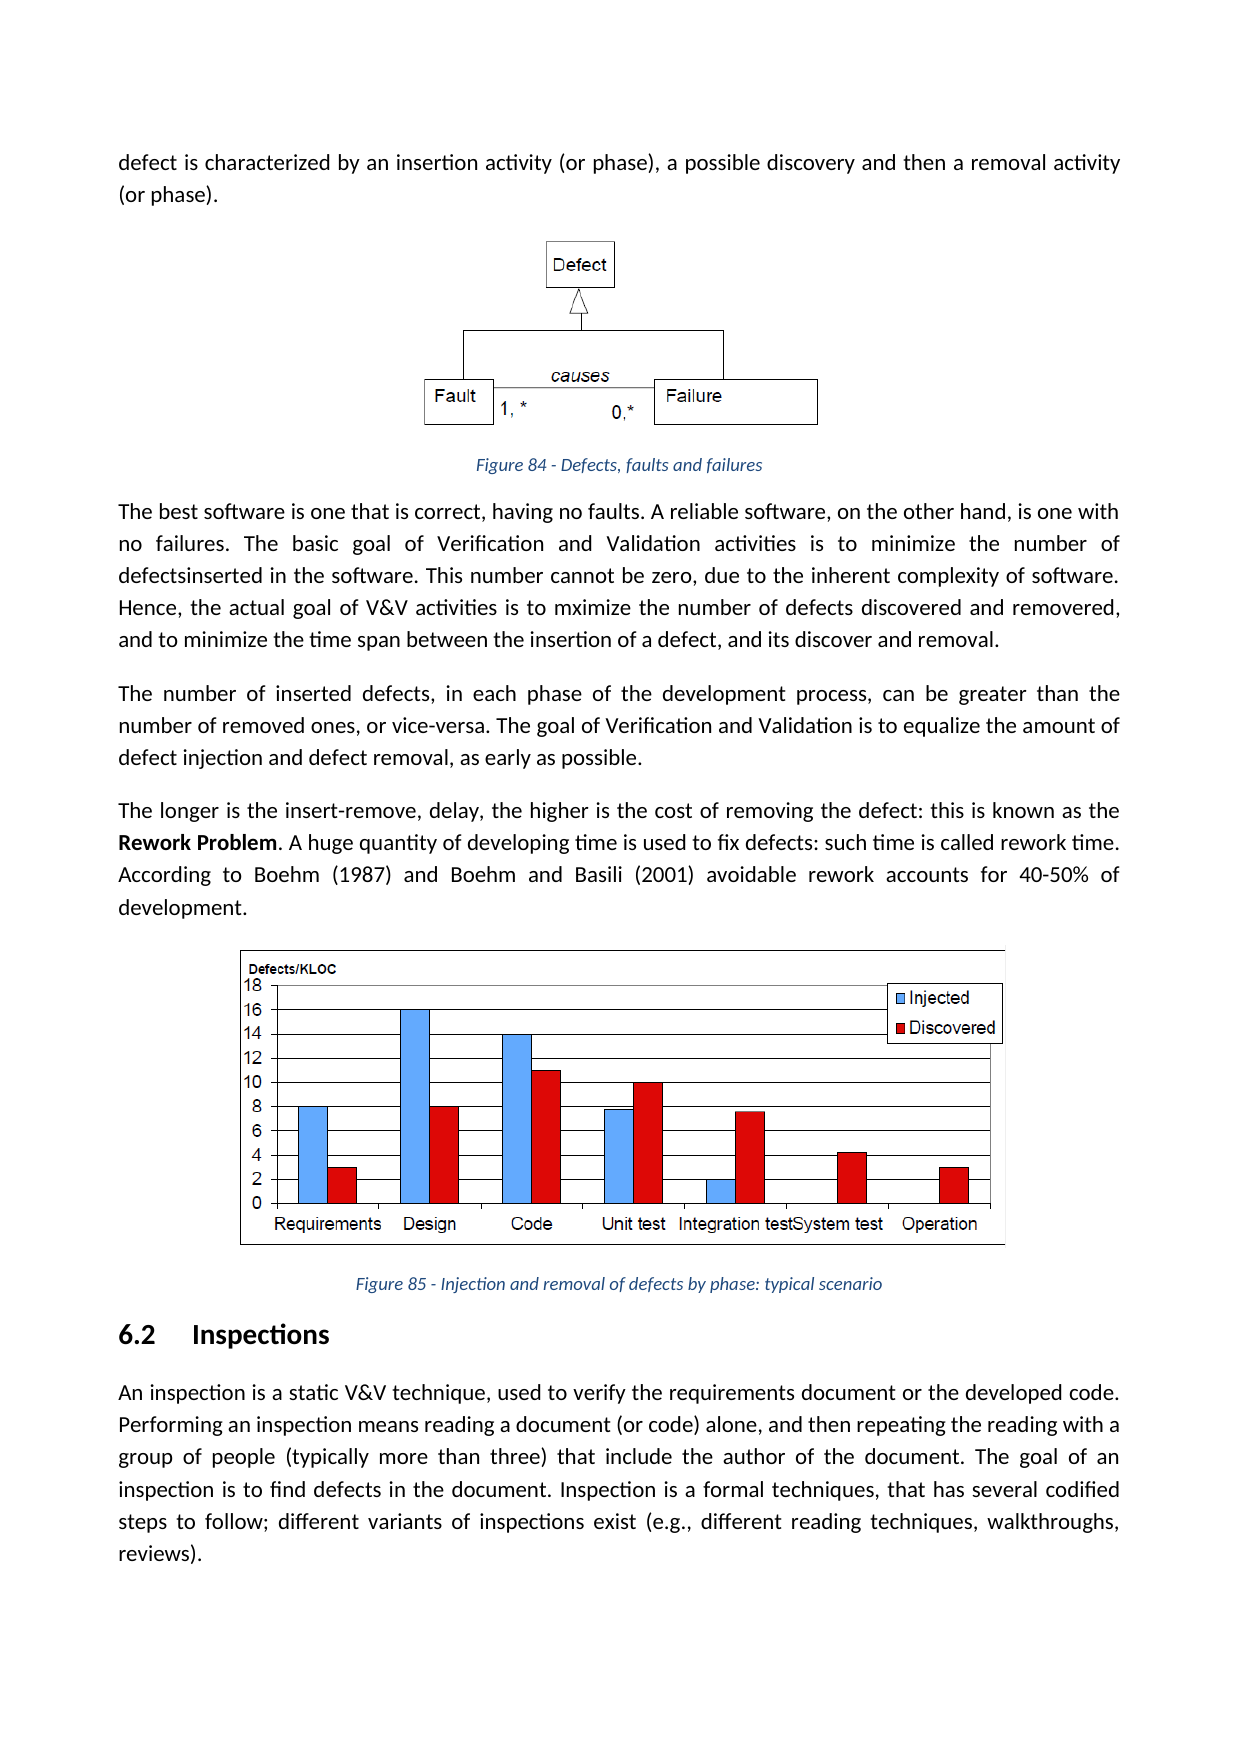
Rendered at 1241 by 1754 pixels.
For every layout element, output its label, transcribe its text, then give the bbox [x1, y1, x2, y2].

text Figure 84 - Defects, faults and failures [118, 453, 1122, 476]
text Figure 85 - Injection and removal of defects by phase: typical scenario [118, 1273, 1122, 1296]
text The longer is the insert-remove, delay, the higher is the cost of removing the defect: this is known as the Rework Problem. A huge quantity of developing time is used to fix defects: such time is called rework time. According to Boehm (1987) and Boehm and Basili (2001) avoidable rework accounts for 40-50% of development. [118, 796, 1122, 921]
picture [416, 232, 824, 429]
text The number of inserted defects, in each phase of the development process, can be greater than the number of removed ones, or vice-versa. The goal of Verification and Validation is to equalize the amount of defect injection and defect removal, as early as possible. [118, 679, 1122, 771]
picture [235, 945, 1006, 1248]
text The best software is one that is correct, having no faults. A reliable software, on the other hand, is one with no failures. The basic goal of Verification and Validation activities is to minimize the number of defectsinserted in the software. This number cannot be zero, due to the inherent complexity of software. Hence, the actual goal of V&V activities is to mximize the number of defects discovered and removered, and to minimize the time span between the insertion of a defect, and its discover and removal. [118, 497, 1122, 654]
text An inspection is a static V&V technique, used to verify the requirements document or the developed code. Performing an inspection means reading a document (or code) alone, and then repeating the reading with a group of people (typically more than three) that include the author of the document. The goal of an inspection is to find defects in the document. Inspection is a formal techniques, that has several codified steps to follow; different variants of inspections exist (e.g., different reading techniques, walkthroughs, reviews). [118, 1378, 1122, 1567]
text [118, 148, 1122, 208]
text 6.2 Inspections [118, 1316, 1122, 1352]
